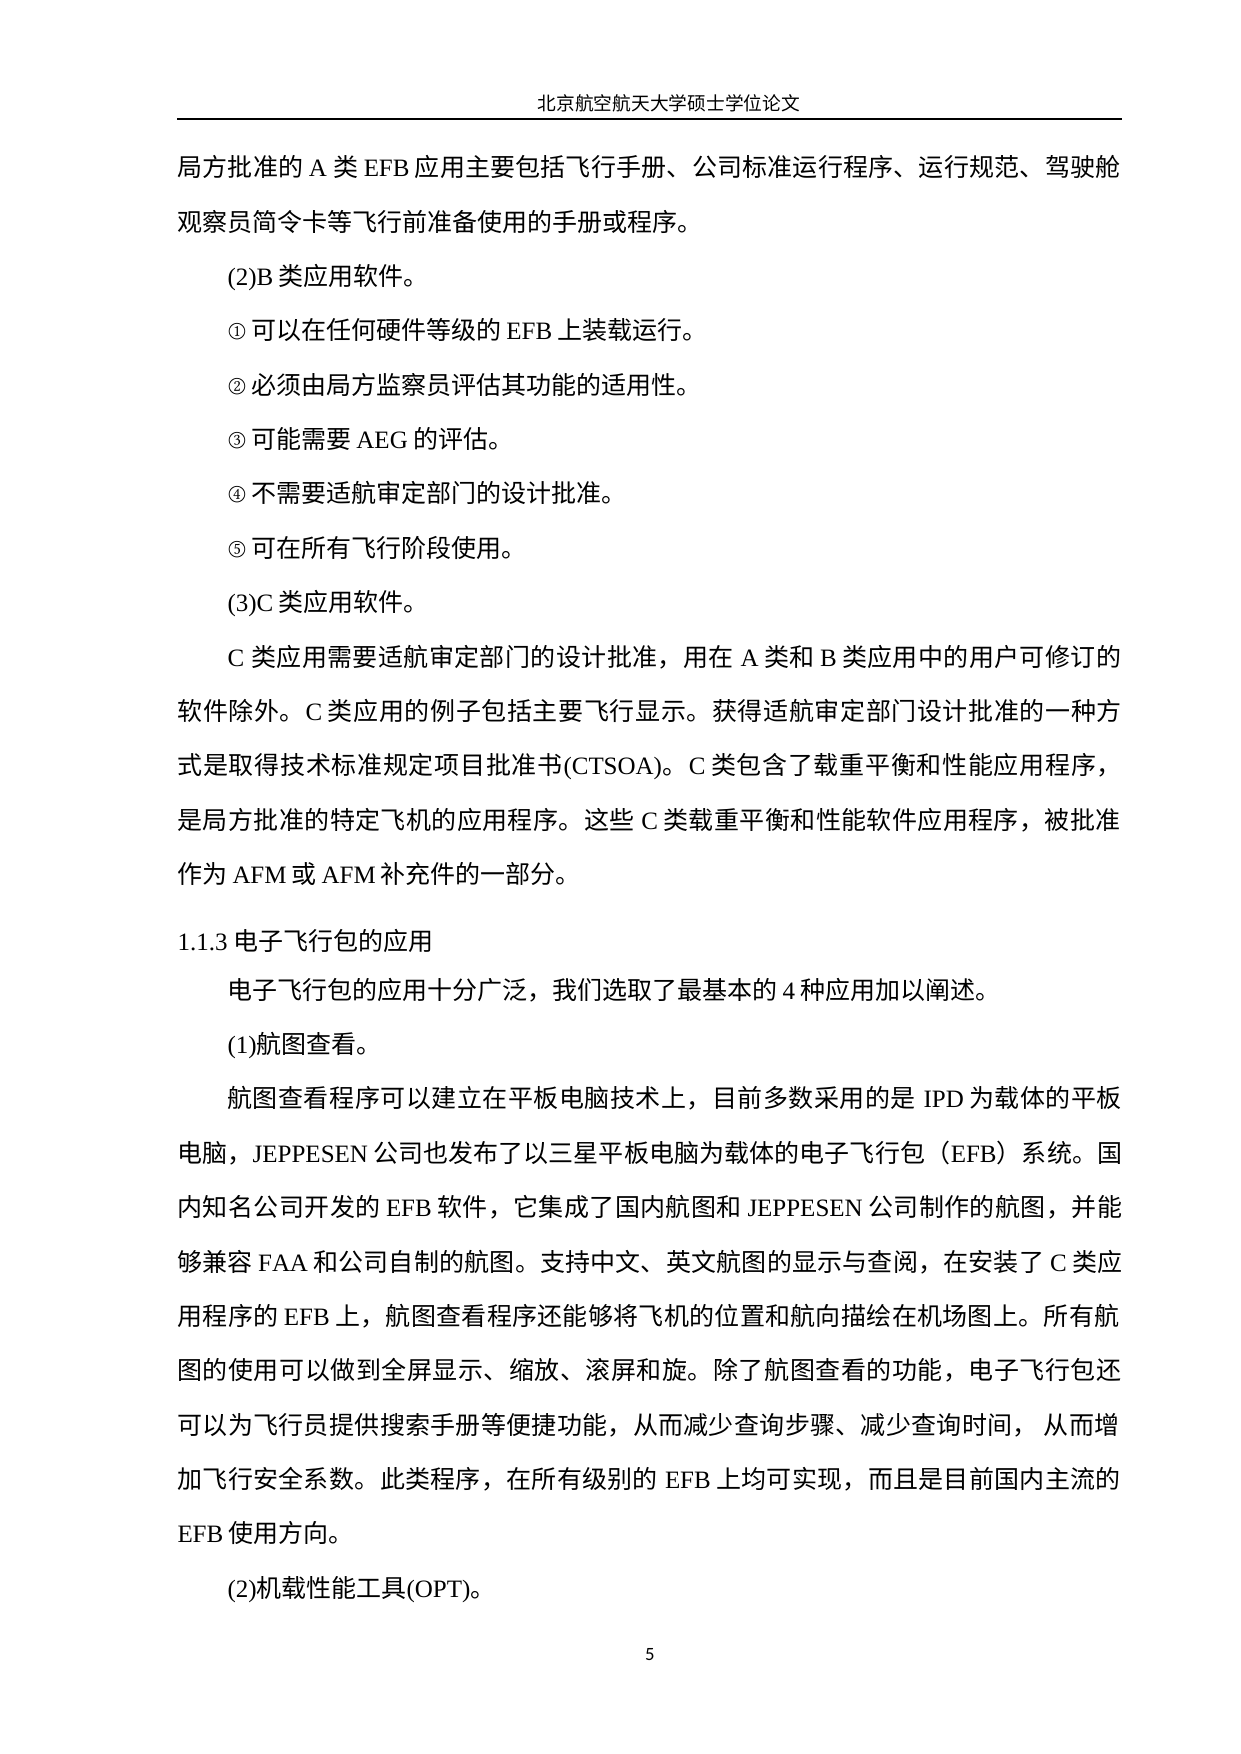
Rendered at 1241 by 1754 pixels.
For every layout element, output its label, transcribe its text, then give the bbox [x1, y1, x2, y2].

text ⑤可在所有飞行阶段使用。 [177, 528, 1122, 564]
text 航图查看程序可以建立在平板电脑技术上，目前多数采用的是IPD为载体的平板电脑，JEPPESEN公司也发布了以三星平板电脑为载体的电子飞行包（EFB）系统。国内知名公司开发的EFB软件，它集成了国内航图和JEPPESEN公司制作的航图，并能够兼容FAA和公司自制的航图。支持中文、英文航图的显示与查阅，在安装了C类应用程序的EFB上，航图查看程序还能够将飞机的位置和航向描绘在机场图上。所有航图的使用可以做到全屏显示、缩放、滚屏和旋。除了航图查看的功能，电子飞行包还可以为飞行员提供搜索手册等便捷功能，从而减少查询步骤、减少查询时间， 从而增加飞行安全系数。此类程序，在所有级别的EFB上均可实现，而且是目前国内主流的EFB使用方向。 [177, 1079, 1122, 1550]
text ②必须由局方监察员评估其功能的适用性。 [177, 365, 1122, 401]
text ③可能需要AEG 的评估。 [177, 419, 1122, 456]
text (1)航图查看。 [177, 1024, 1122, 1061]
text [177, 148, 1122, 238]
text 电子飞行包的应用十分广泛，我们选取了最基本的4种应用加以阐述。 [177, 970, 1122, 1006]
text ①可以在任何硬件等级的EFB上装载运行。 [177, 311, 1122, 347]
text (3)C类应用软件。 [177, 583, 1122, 619]
text (2)B类应用软件。 [177, 256, 1122, 293]
subtitle 1.1.3 电子飞行包的应用 [177, 921, 1122, 958]
text (2)机载性能工具(OPT)。 [177, 1568, 1122, 1604]
text C 类应用需要适航审定部门的设计批准，用在A类和B类应用中的用户可修订的软件除外。C类应用的例子包括主要飞行显示。获得适航审定部门设计批准的一种方式是取得技术标准规定项目批准书(CTSOA)。C类包含了载重平衡和性能应用程序，是局方批准的特定飞机的应用程序。这些C类载重平衡和性能软件应用程序，被批准作为AFM或AFM补充件的一部分。 [177, 637, 1122, 891]
text ④不需要适航审定部门的设计批准。 [177, 474, 1122, 510]
